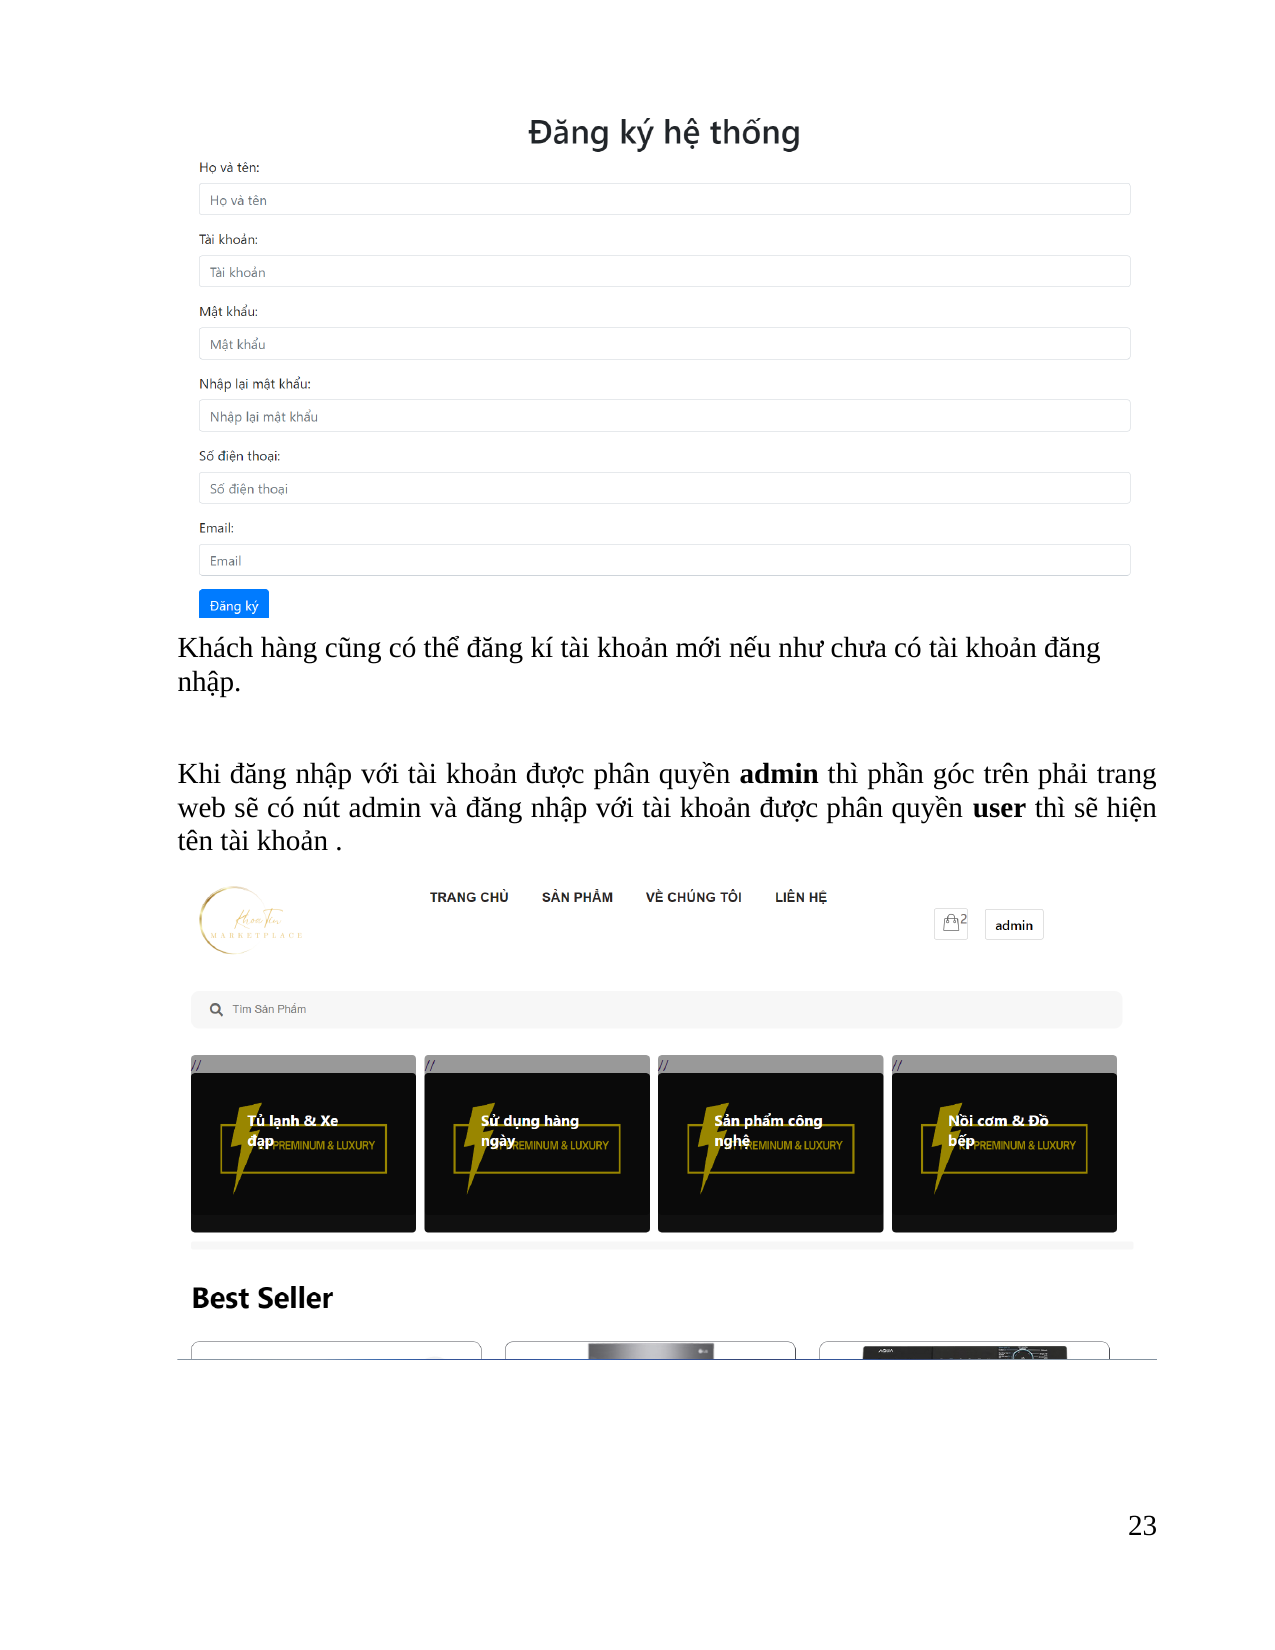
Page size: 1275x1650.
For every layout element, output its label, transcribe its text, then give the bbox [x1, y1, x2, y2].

text Khi đăng nhập với tài khoản được phân quyền admin thì phần góc trên phải trang web sẽ có nút admin và đăng nhập với tài khoản được phân quyền user thì sẽ hiện tên tài khoản . [177, 756, 1157, 857]
text Khách hàng cũng có thể đăng kí tài khoản mới nếu như chưa có tài khoản đăng nhập. [177, 631, 1157, 698]
picture [177, 118, 1157, 618]
picture [177, 869, 1157, 1360]
